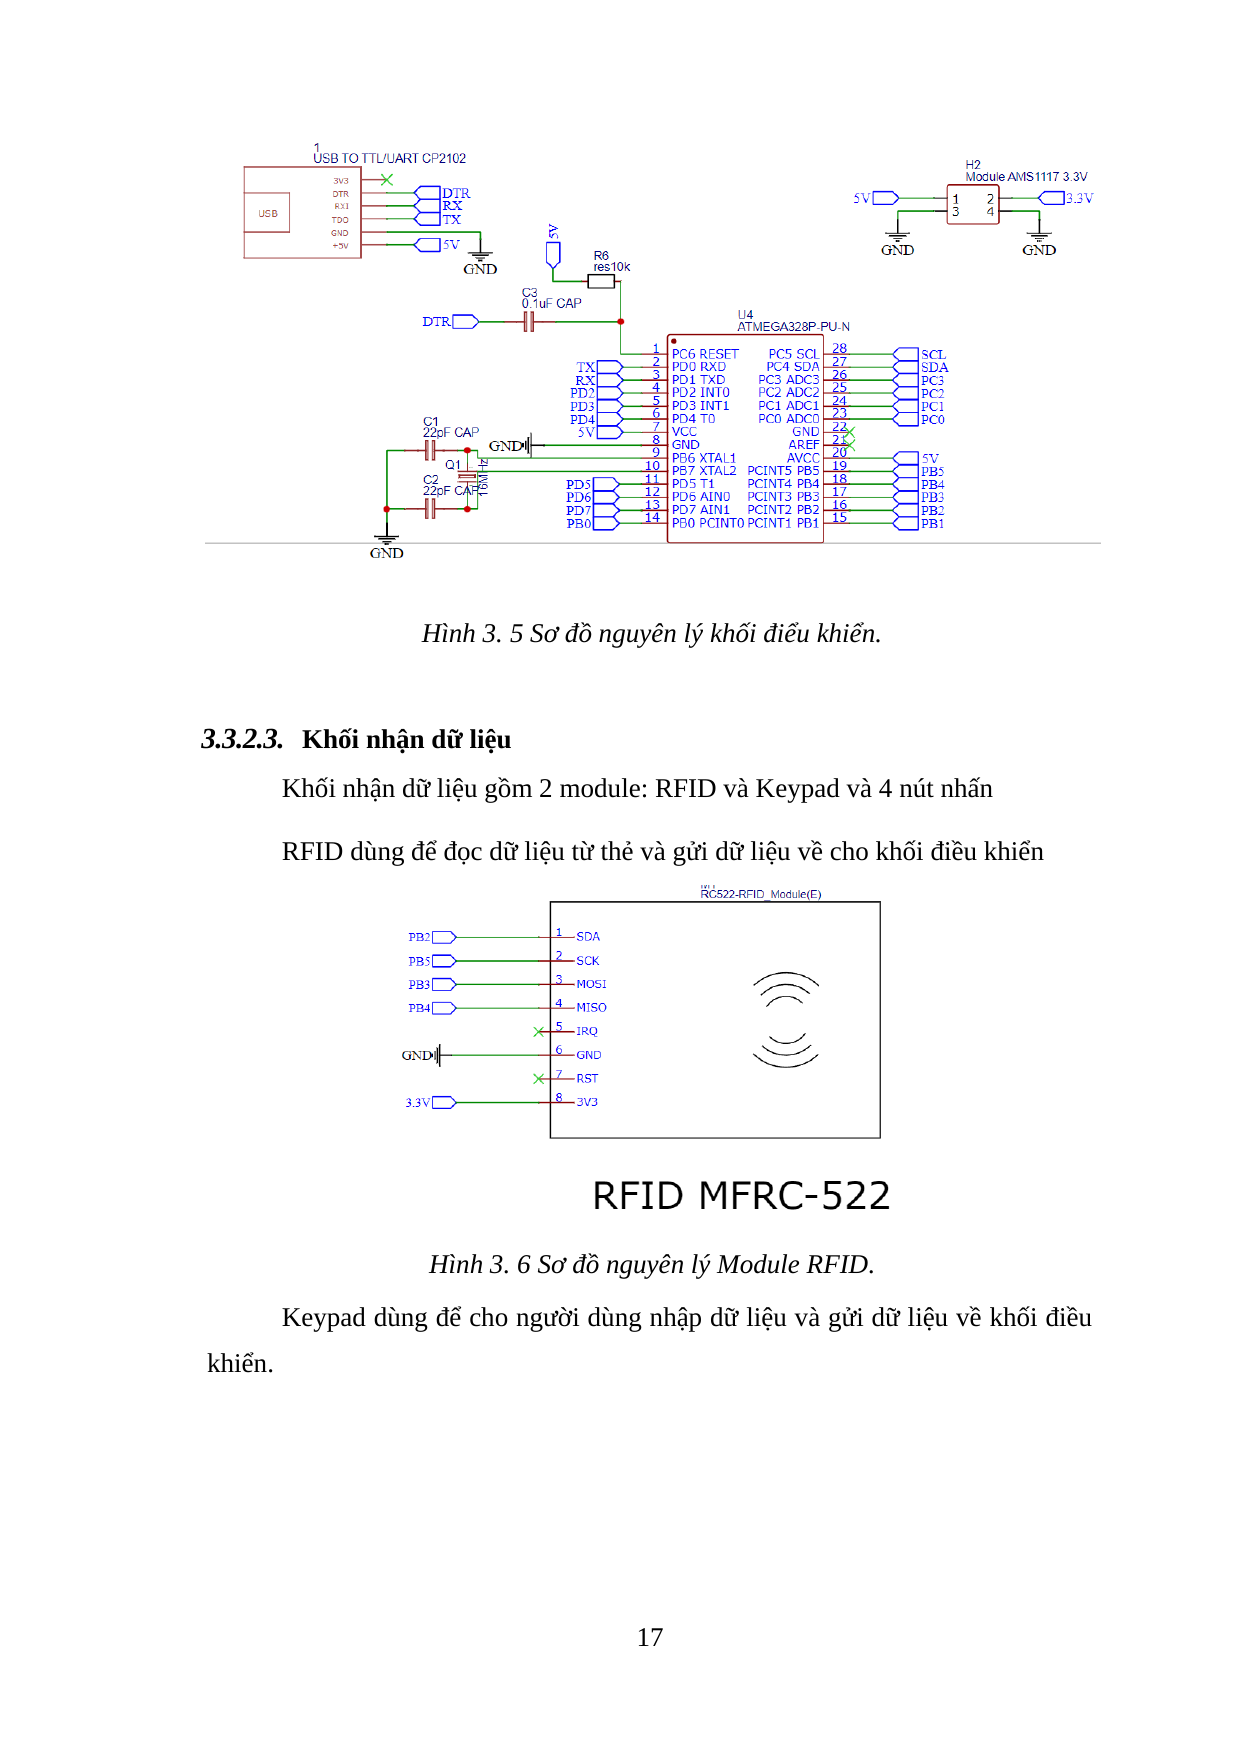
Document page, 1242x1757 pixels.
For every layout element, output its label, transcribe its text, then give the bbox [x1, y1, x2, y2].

picture [205, 139, 1101, 582]
text Khối nhận dữ liệu gồm 2 module: RFID và Keypad và 4 nút nhấn [207, 772, 1094, 803]
text Keypad dùng để cho người dùng nhập dữ liệu và gửi dữ liệu về khối điều khiển. [207, 1301, 1094, 1379]
subtitle Khối nhận dữ liệu [201, 721, 1194, 755]
text Hình 3. 5 Sơ đồ nguyên lý khối điểu khiển. [112, 617, 1194, 648]
text RFID dùng để đọc dữ liệu từ thẻ và gửi dữ liệu về cho khối điều khiển [207, 836, 1094, 867]
picture [298, 885, 1010, 1234]
